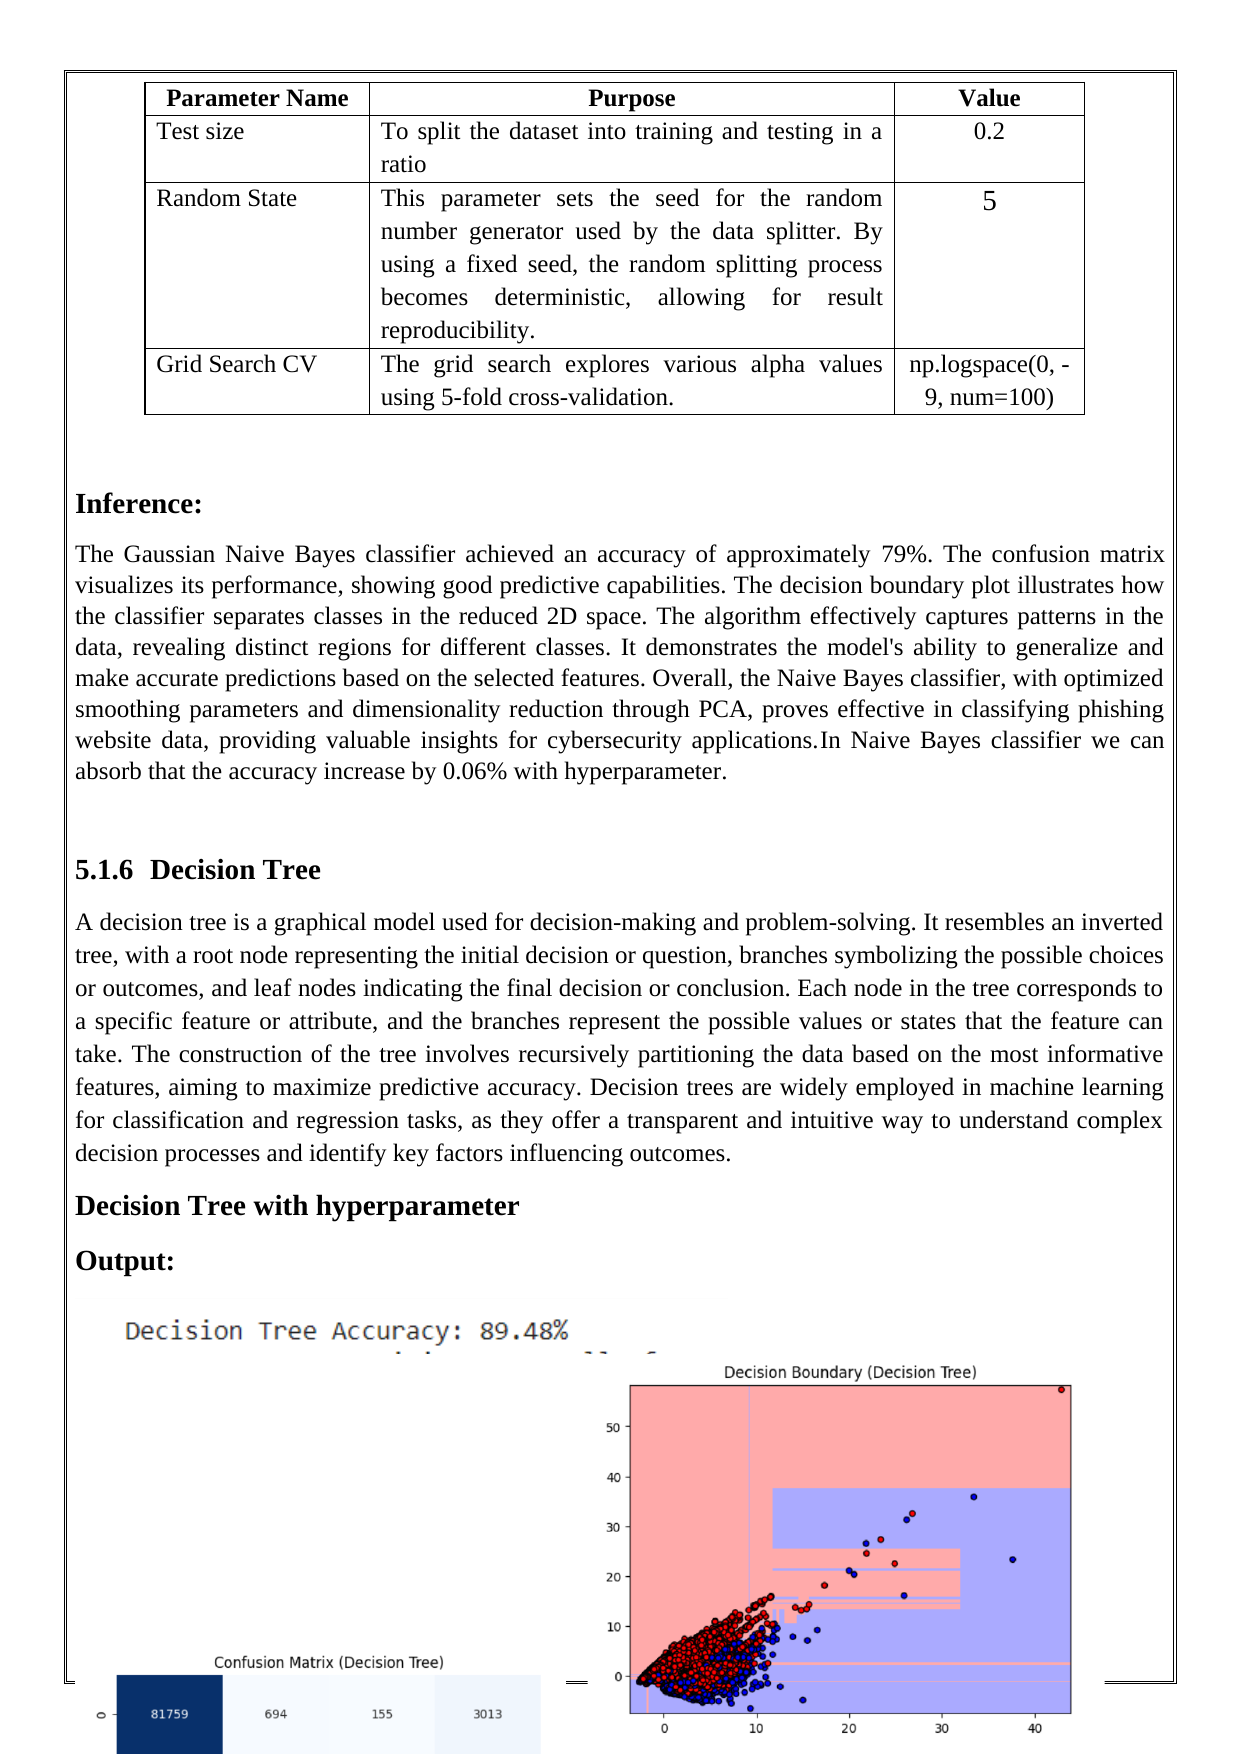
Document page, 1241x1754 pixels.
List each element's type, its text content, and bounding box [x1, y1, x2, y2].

table_cell 5 [895, 183, 1084, 348]
table_cell This parameter sets the seed for the random number generator used by the data splitter. By using a fixed seed, the random splitting process becomes deterministic, allowing for result reproducibility. [370, 183, 894, 348]
picture [587, 1356, 1107, 1754]
table_cell 0.2 [895, 116, 1084, 182]
table_header Value [895, 83, 1084, 115]
table_header Parameter Name [146, 83, 369, 115]
text Inference: [75, 486, 1165, 520]
table_cell Grid Search CV [146, 349, 369, 414]
table_cell Test size [146, 116, 369, 182]
table_header Purpose [370, 83, 894, 115]
text The Gaussian Naive Bayes classifier achieved an accuracy of approximately 79%. The confusion matrix visualizes its performance, showing good predictive capabilities. The decision boundary plot illustrates how the classifier separates classes in the reduced 2D space. The algorithm effectively captures patterns in the data, revealing distinct regions for different classes. It demonstrates the model's ability to generalize and make accurate predictions based on the selected features. Overall, the Naive Bayes classifier, with optimized smoothing parameters and dimensionality reduction through PCA, proves effective in classifying phishing website data, providing valuable insights for cybersecurity applications.In Naive Bayes classifier we can absorb that the accuracy increase by 0.06% with hyperparameter. [75, 539, 1165, 785]
table_cell Random State [146, 183, 369, 348]
table_cell To split the dataset into training and testing in a ratio [370, 116, 894, 182]
picture [75, 1646, 566, 1754]
table_cell The grid search explores various alpha values using 5-fold cross-validation. [370, 349, 894, 414]
text Output: [75, 1243, 1165, 1277]
picture [75, 1298, 729, 1354]
list Decision Tree [75, 852, 1165, 885]
text Decision Tree with hyperparameter [75, 1188, 1165, 1221]
table_cell np.logspace(0, -9, num=100) [895, 349, 1084, 414]
text A decision tree is a graphical model used for decision-making and problem-solving. It resembles an inverted tree, with a root node representing the initial decision or question, branches symbolizing the possible choices or outcomes, and leaf nodes indicating the final decision or conclusion. Each node in the tree corresponds to a specific feature or attribute, and the branches represent the possible values or states that the feature can take. The construction of the tree involves recursively partitioning the data based on the most informative features, aiming to maximize predictive accuracy. Decision trees are widely employed in machine learning for classification and regression tasks, as they offer a transparent and intuitive way to understand complex decision processes and identify key factors influencing outcomes. [75, 907, 1165, 1167]
